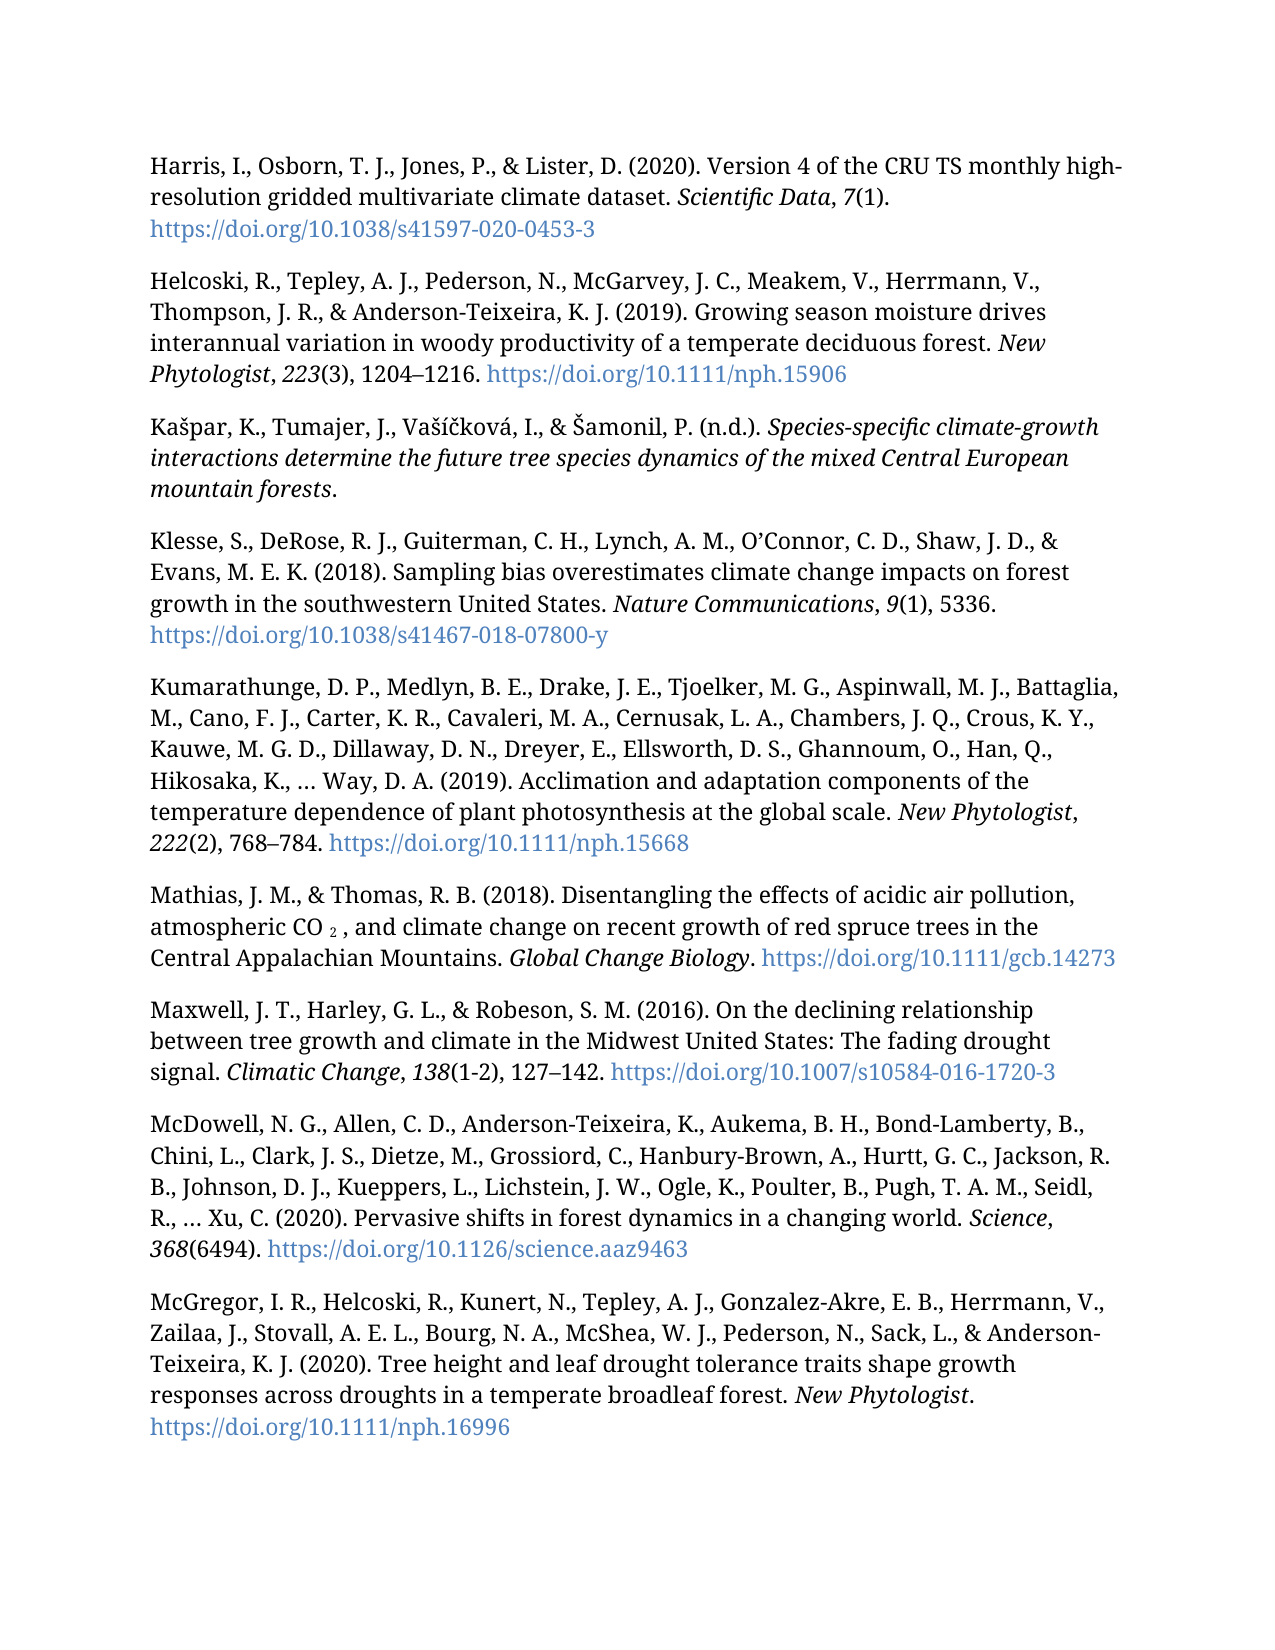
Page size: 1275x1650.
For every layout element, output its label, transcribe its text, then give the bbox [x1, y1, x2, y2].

text Mathias, J. M., & Thomas, R. B. (2018). Disentangling the effects of acidic air pollution, atmospheric CO 2 , and climate change on recent growth of red spruce trees in the Central Appalachian Mountains. Global Change Biology. https://doi.org/10.1111/gcb.14273 [150, 879, 1125, 973]
text Harris, I., Osborn, T. J., Jones, P., & Lister, D. (2020). Version 4 of the CRU TS monthly high-resolution gridded multivariate climate dataset. Scientific Data, 7(1). https://doi.org/10.1038/s41597-020-0453-3 [150, 150, 1125, 244]
text Helcoski, R., Tepley, A. J., Pederson, N., McGarvey, J. C., Meakem, V., Herrmann, V., Thompson, J. R., & Anderson-Teixeira, K. J. (2019). Growing season moisture drives interannual variation in woody productivity of a temperate deciduous forest. New Phytologist, 223(3), 1204–1216. https://doi.org/10.1111/nph.15906 [150, 264, 1125, 389]
text McGregor, I. R., Helcoski, R., Kunert, N., Tepley, A. J., Gonzalez-Akre, E. B., Herrmann, V., Zailaa, J., Stovall, A. E. L., Bourg, N. A., McShea, W. J., Pederson, N., Sack, L., & Anderson-Teixeira, K. J. (2020). Tree height and leaf drought tolerance traits shape growth responses across droughts in a temperate broadleaf forest. New Phytologist. https://doi.org/10.1111/nph.16996 [150, 1285, 1125, 1442]
text Kumarathunge, D. P., Medlyn, B. E., Drake, J. E., Tjoelker, M. G., Aspinwall, M. J., Battaglia, M., Cano, F. J., Carter, K. R., Cavaleri, M. A., Cernusak, L. A., Chambers, J. Q., Crous, K. Y., Kauwe, M. G. D., Dillaway, D. N., Dreyer, E., Ellsworth, D. S., Ghannoum, O., Han, Q., Hikosaka, K., … Way, D. A. (2019). Acclimation and adaptation components of the temperature dependence of plant photosynthesis at the global scale. New Phytologist, 222(2), 768–784. https://doi.org/10.1111/nph.15668 [150, 671, 1125, 858]
text Maxwell, J. T., Harley, G. L., & Robeson, S. M. (2016). On the declining relationship between tree growth and climate in the Midwest United States: The fading drought signal. Climatic Change, 138(1-2), 127–142. https://doi.org/10.1007/s10584-016-1720-3 [150, 994, 1125, 1087]
text Kašpar, K., Tumajer, J., Vašíčková, I., & Šamonil, P. (n.d.). Species-specific climate-growth interactions determine the future tree species dynamics of the mixed Central European mountain forests. [150, 410, 1125, 504]
text Klesse, S., DeRose, R. J., Guiterman, C. H., Lynch, A. M., O’Connor, C. D., Shaw, J. D., & Evans, M. E. K. (2018). Sampling bias overestimates climate change impacts on forest growth in the southwestern United States. Nature Communications, 9(1), 5336. https://doi.org/10.1038/s41467-018-07800-y [150, 525, 1125, 650]
text McDowell, N. G., Allen, C. D., Anderson-Teixeira, K., Aukema, B. H., Bond-Lamberty, B., Chini, L., Clark, J. S., Dietze, M., Grossiord, C., Hanbury-Brown, A., Hurtt, G. C., Jackson, R. B., Johnson, D. J., Kueppers, L., Lichstein, J. W., Ogle, K., Poulter, B., Pugh, T. A. M., Seidl, R., … Xu, C. (2020). Pervasive shifts in forest dynamics in a changing world. Science, 368(6494). https://doi.org/10.1126/science.aaz9463 [150, 1108, 1125, 1264]
